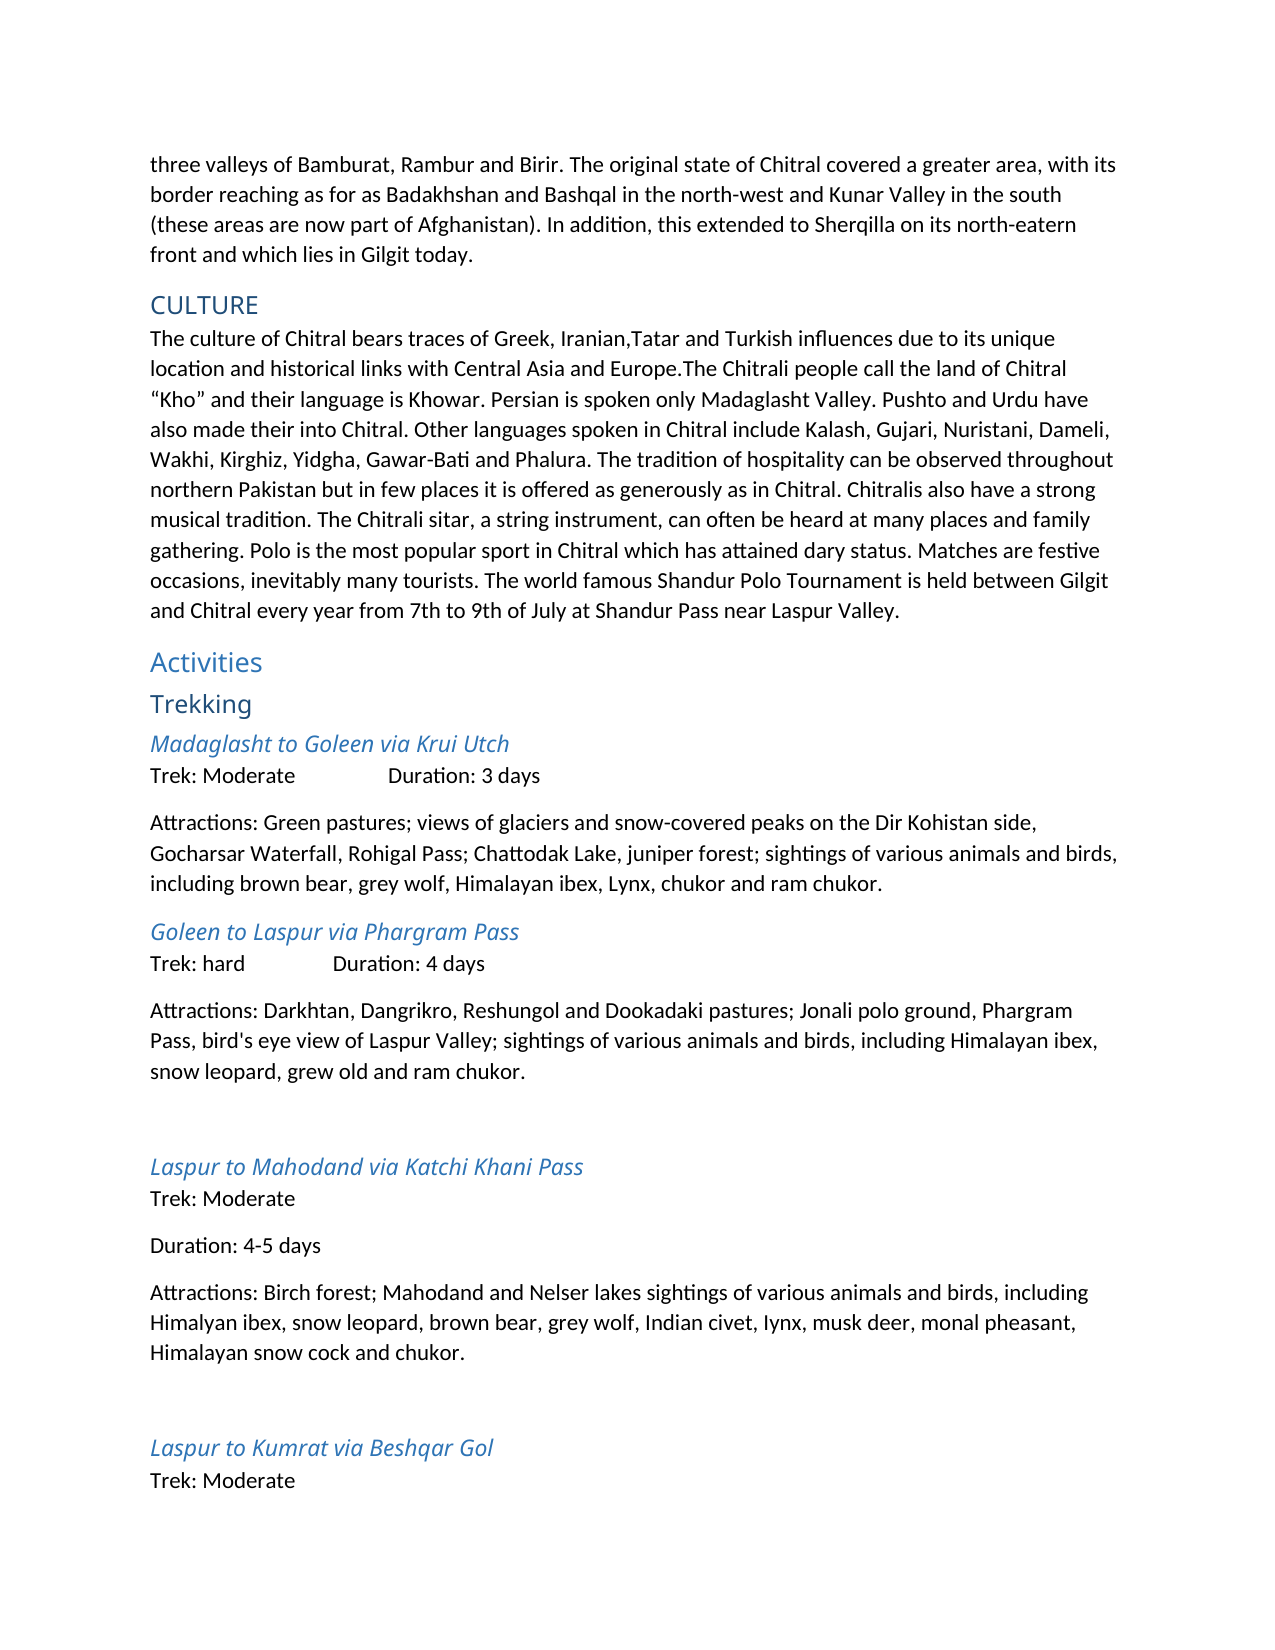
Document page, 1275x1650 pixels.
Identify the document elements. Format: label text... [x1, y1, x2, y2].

text The culture of Chitral bears traces of Greek, Iranian,Tatar and Turkish influences due to its unique location and historical links with Central Asia and Europe.The Chitrali people call the land of Chitral “Kho” and their language is Khowar. Persian is spoken only Madaglasht Valley. Pushto and Urdu have also made their into Chitral. Other languages spoken in Chitral include Kalash, Gujari, Nuristani, Dameli, Wakhi, Kirghiz, Yidgha, Gawar-Bati and Phalura. The tradition of hospitality can be observed throughout northern Pakistan but in few places it is offered as generously as in Chitral. Chitralis also have a strong musical tradition. The Chitrali sitar, a string instrument, can often be heard at many places and family gathering. Polo is the most popular sport in Chitral which has attained dary status. Matches are festive occasions, inevitably many tourists. The world famous Shandur Polo Tournament is held between Gilgit and Chitral every year from 7th to 9th of July at Shandur Pass near Laspur Valley. [150, 324, 1125, 624]
text Trek: Moderate [150, 1466, 1125, 1494]
text Trek: Moderate [150, 1184, 1125, 1212]
text Trek: hard Duration: 4 days [150, 949, 1125, 978]
subtitle Laspur to Mahodand via Katchi Khani Pass [150, 1151, 1125, 1182]
text Duration: 4-5 days [150, 1231, 1125, 1259]
text Attractions: Darkhtan, Dangrikro, Reshungol and Dookadaki pastures; Jonali polo ground, Phargram Pass, bird's eye view of Laspur Valley; sightings of various animals and birds, including Himalayan ibex, snow leopard, grew old and ram chukor. [150, 996, 1125, 1085]
subtitle Madaglasht to Goleen via Krui Utch [150, 728, 1125, 759]
text Trek: Moderate Duration: 3 days [150, 762, 1125, 790]
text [150, 150, 1125, 269]
subtitle Trekking [150, 687, 1125, 721]
subtitle Goleen to Laspur via Phargram Pass [150, 916, 1125, 947]
subtitle Laspur to Kumrat via Beshqar Gol [150, 1432, 1125, 1463]
text Attractions: Birch forest; Mahodand and Nelser lakes sightings of various animals and birds, including Himalyan ibex, snow leopard, brown bear, grey wolf, Indian civet, Iynx, musk deer, monal pheasant, Himalayan snow cock and chukor. [150, 1278, 1125, 1367]
subtitle Activities [150, 643, 1125, 680]
text Attractions: Green pastures; views of glaciers and snow-covered peaks on the Dir Kohistan side, Gocharsar Waterfall, Rohigal Pass; Chattodak Lake, juniper forest; sightings of various animals and birds, including brown bear, grey wolf, Himalayan ibex, Lynx, chukor and ram chukor. [150, 808, 1125, 897]
subtitle CULTURE [150, 287, 1125, 322]
